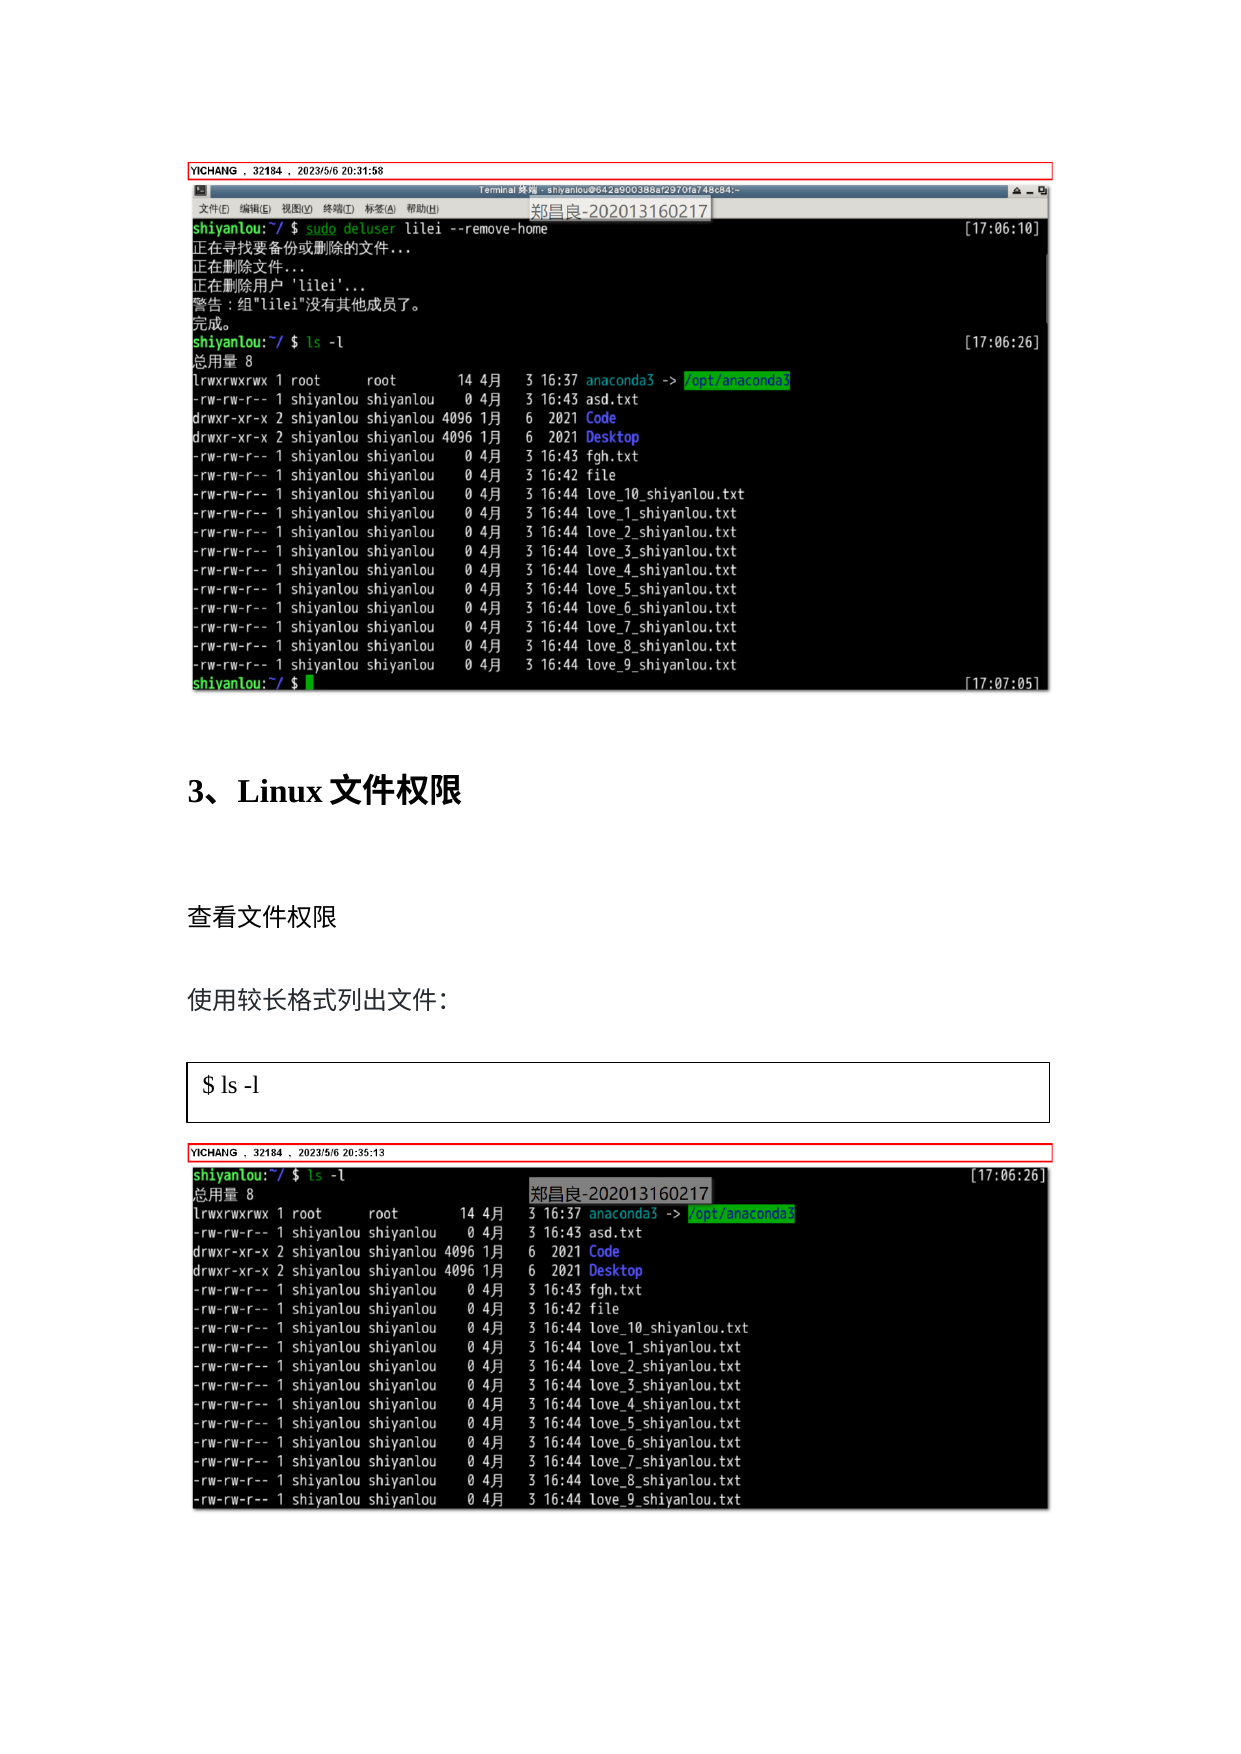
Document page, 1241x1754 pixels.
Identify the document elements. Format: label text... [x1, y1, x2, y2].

text 查看文件权限 [187, 883, 1053, 948]
subtitle 3、Linux文件权限 [187, 756, 1053, 821]
text 使用较长格式列出文件： [187, 966, 1053, 1031]
picture [187, 162, 1053, 695]
picture [187, 1143, 1053, 1514]
